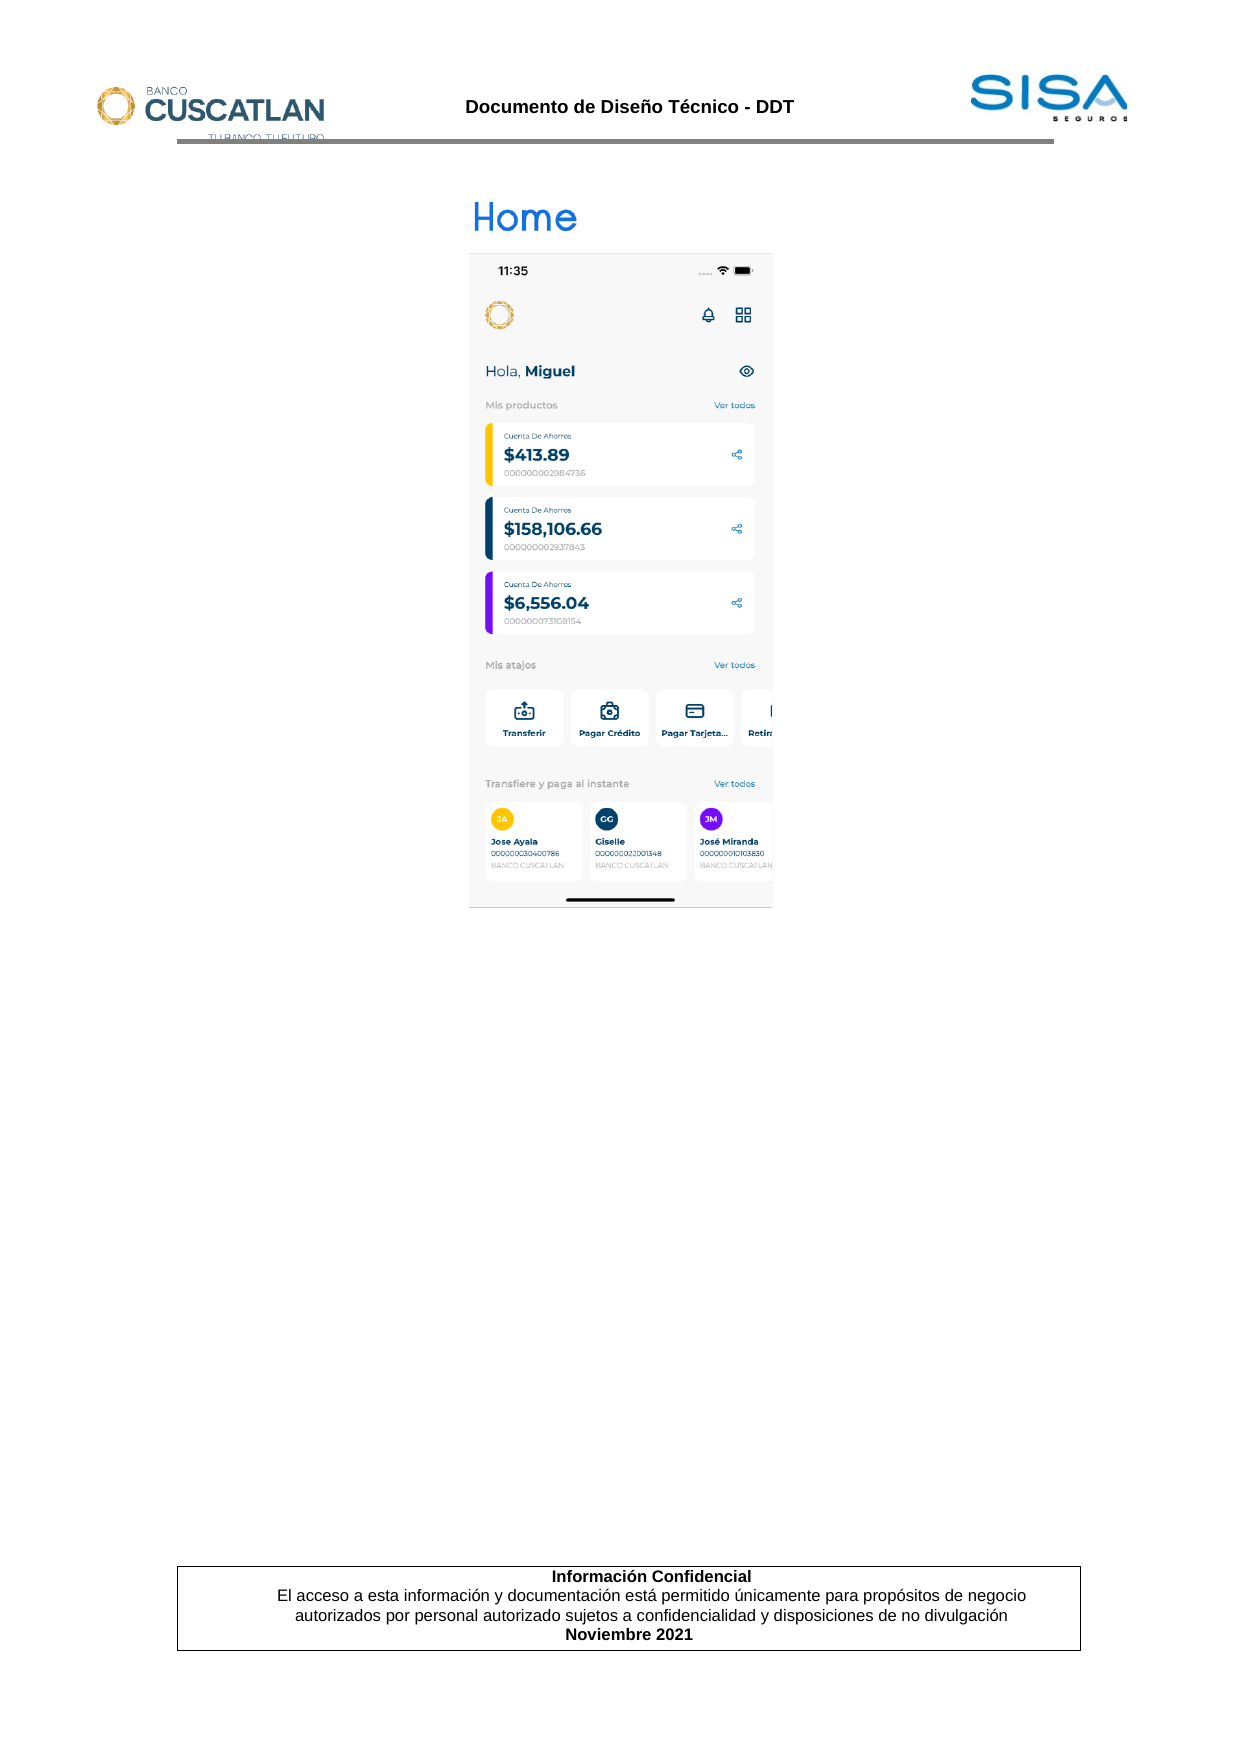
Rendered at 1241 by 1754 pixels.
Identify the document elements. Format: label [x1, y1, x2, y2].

picture [452, 172, 788, 923]
picture [85, 73, 336, 150]
picture [970, 73, 1128, 122]
